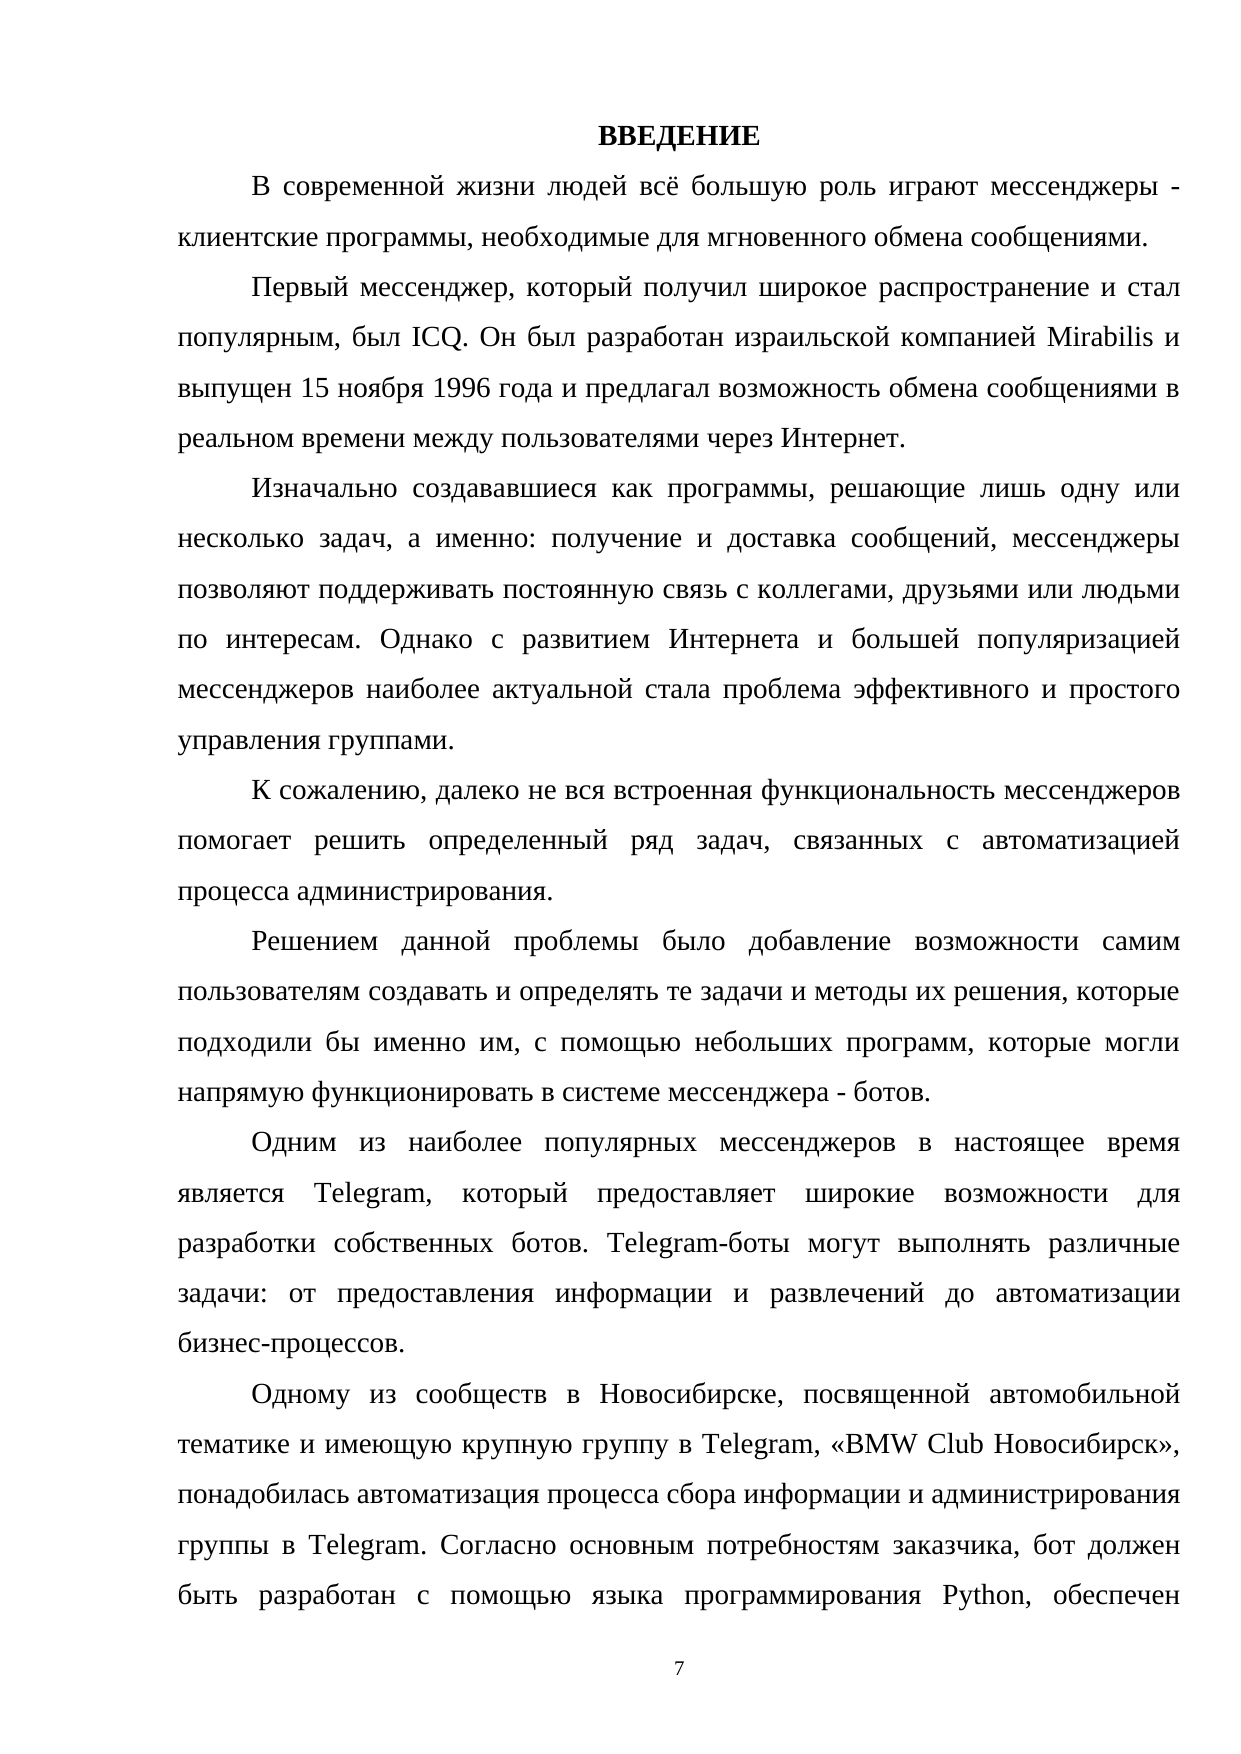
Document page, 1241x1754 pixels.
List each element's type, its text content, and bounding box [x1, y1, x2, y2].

text В современной жизни людей всё большую роль играют мессенджеры - клиентские программы, необходимые для мгновенного обмена сообщениями. [177, 168, 1181, 252]
text К сожалению, далеко не вся встроенная функциональность мессенджеров помогает решить определенный ряд задач, связанных с автоматизацией процесса администрирования. [177, 772, 1181, 906]
text ВВЕДЕНИЕ [177, 118, 1181, 152]
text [177, 1376, 1181, 1611]
text Одним из наиболее популярных мессенджеров в настоящее время является Telegram, который предоставляет широкие возможности для разработки собственных ботов. Telegram-боты могут выполнять различные задачи: от предоставления информации и развлечений до автоматизации бизнес-процессов. [177, 1124, 1181, 1359]
text Первый мессенджер, который получил широкое распространение и стал популярным, был ICQ. Он был разработан израильской компанией Mirabilis и выпущен 15 ноября 1996 года и предлагал возможность обмена сообщениями в реальном времени между пользователями через Интернет. [177, 269, 1181, 453]
text Решением данной проблемы было добавление возможности самим пользователям создавать и определять те задачи и методы их решения, которые подходили бы именно им, с помощью небольших программ, которые могли напрямую функционировать в системе мессенджера - ботов. [177, 923, 1181, 1108]
text Изначально создававшиеся как программы, решающие лишь одну или несколько задач, а именно: получение и доставка сообщений, мессенджеры позволяют поддерживать постоянную связь с коллегами, друзьями или людьми по интересам. Однако с развитием Интернета и большей популяризацией мессенджеров наиболее актуальной стала проблема эффективного и простого управления группами. [177, 470, 1181, 755]
